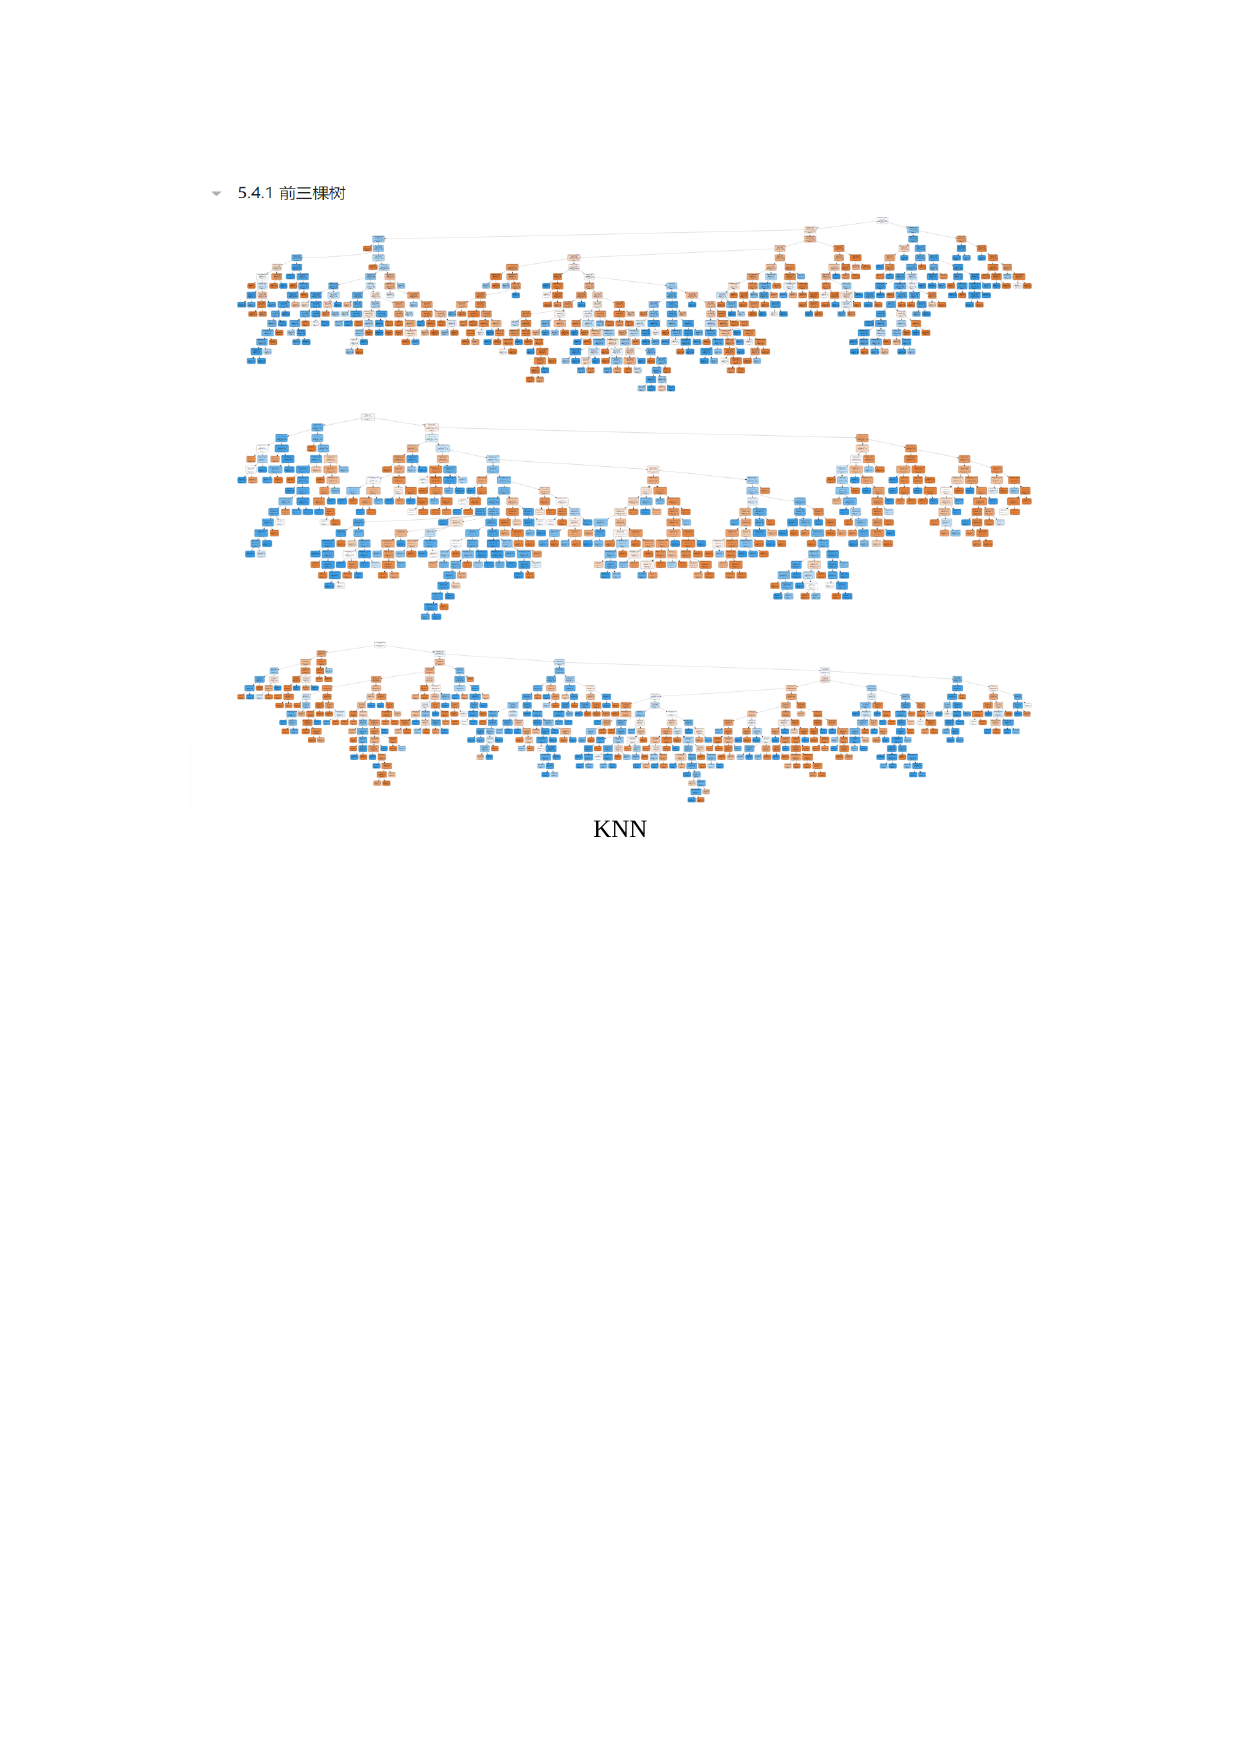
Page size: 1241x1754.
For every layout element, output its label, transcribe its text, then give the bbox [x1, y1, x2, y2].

text KNN [187, 812, 1053, 844]
picture [187, 162, 1052, 812]
